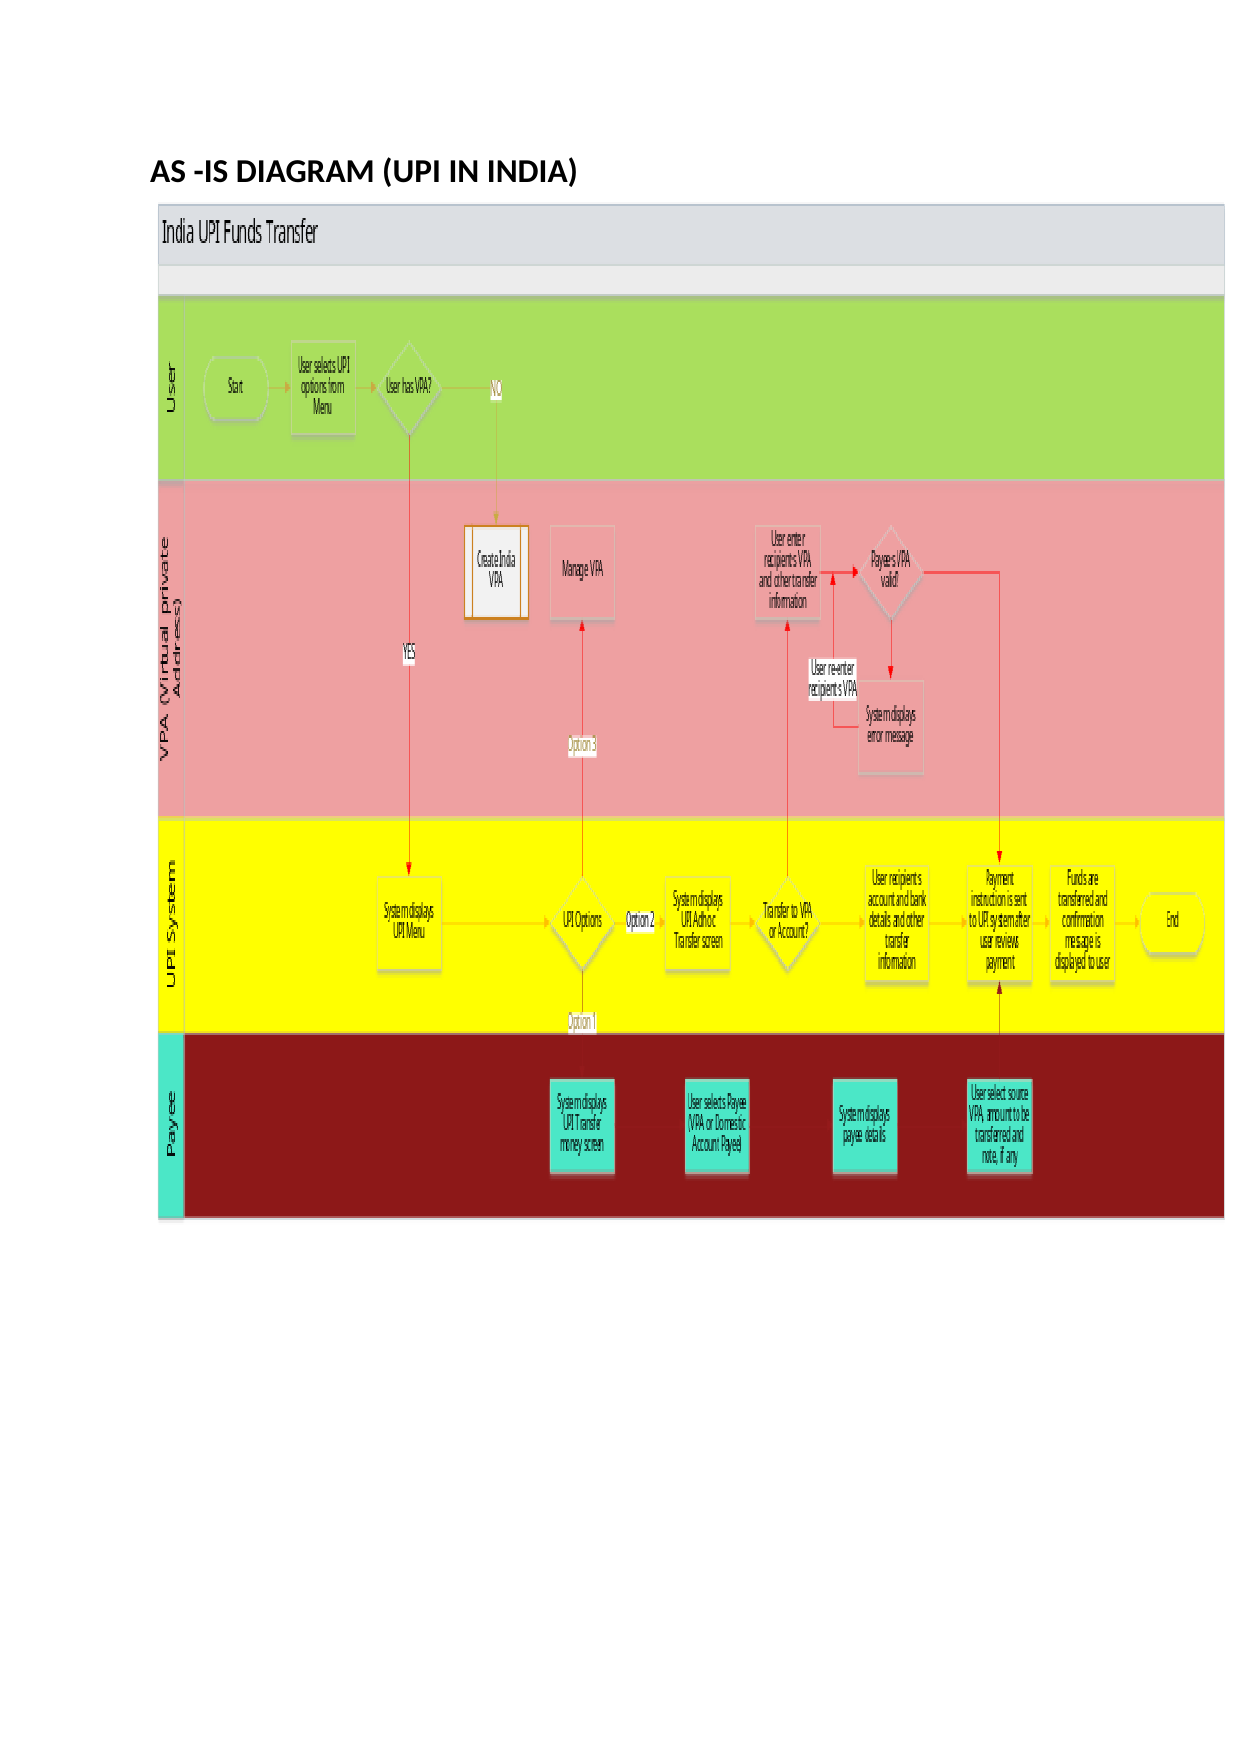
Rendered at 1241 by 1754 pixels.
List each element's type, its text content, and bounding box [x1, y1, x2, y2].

subtitle AS -IS DIAGRAM (UPI IN INDIA) [150, 150, 1090, 191]
